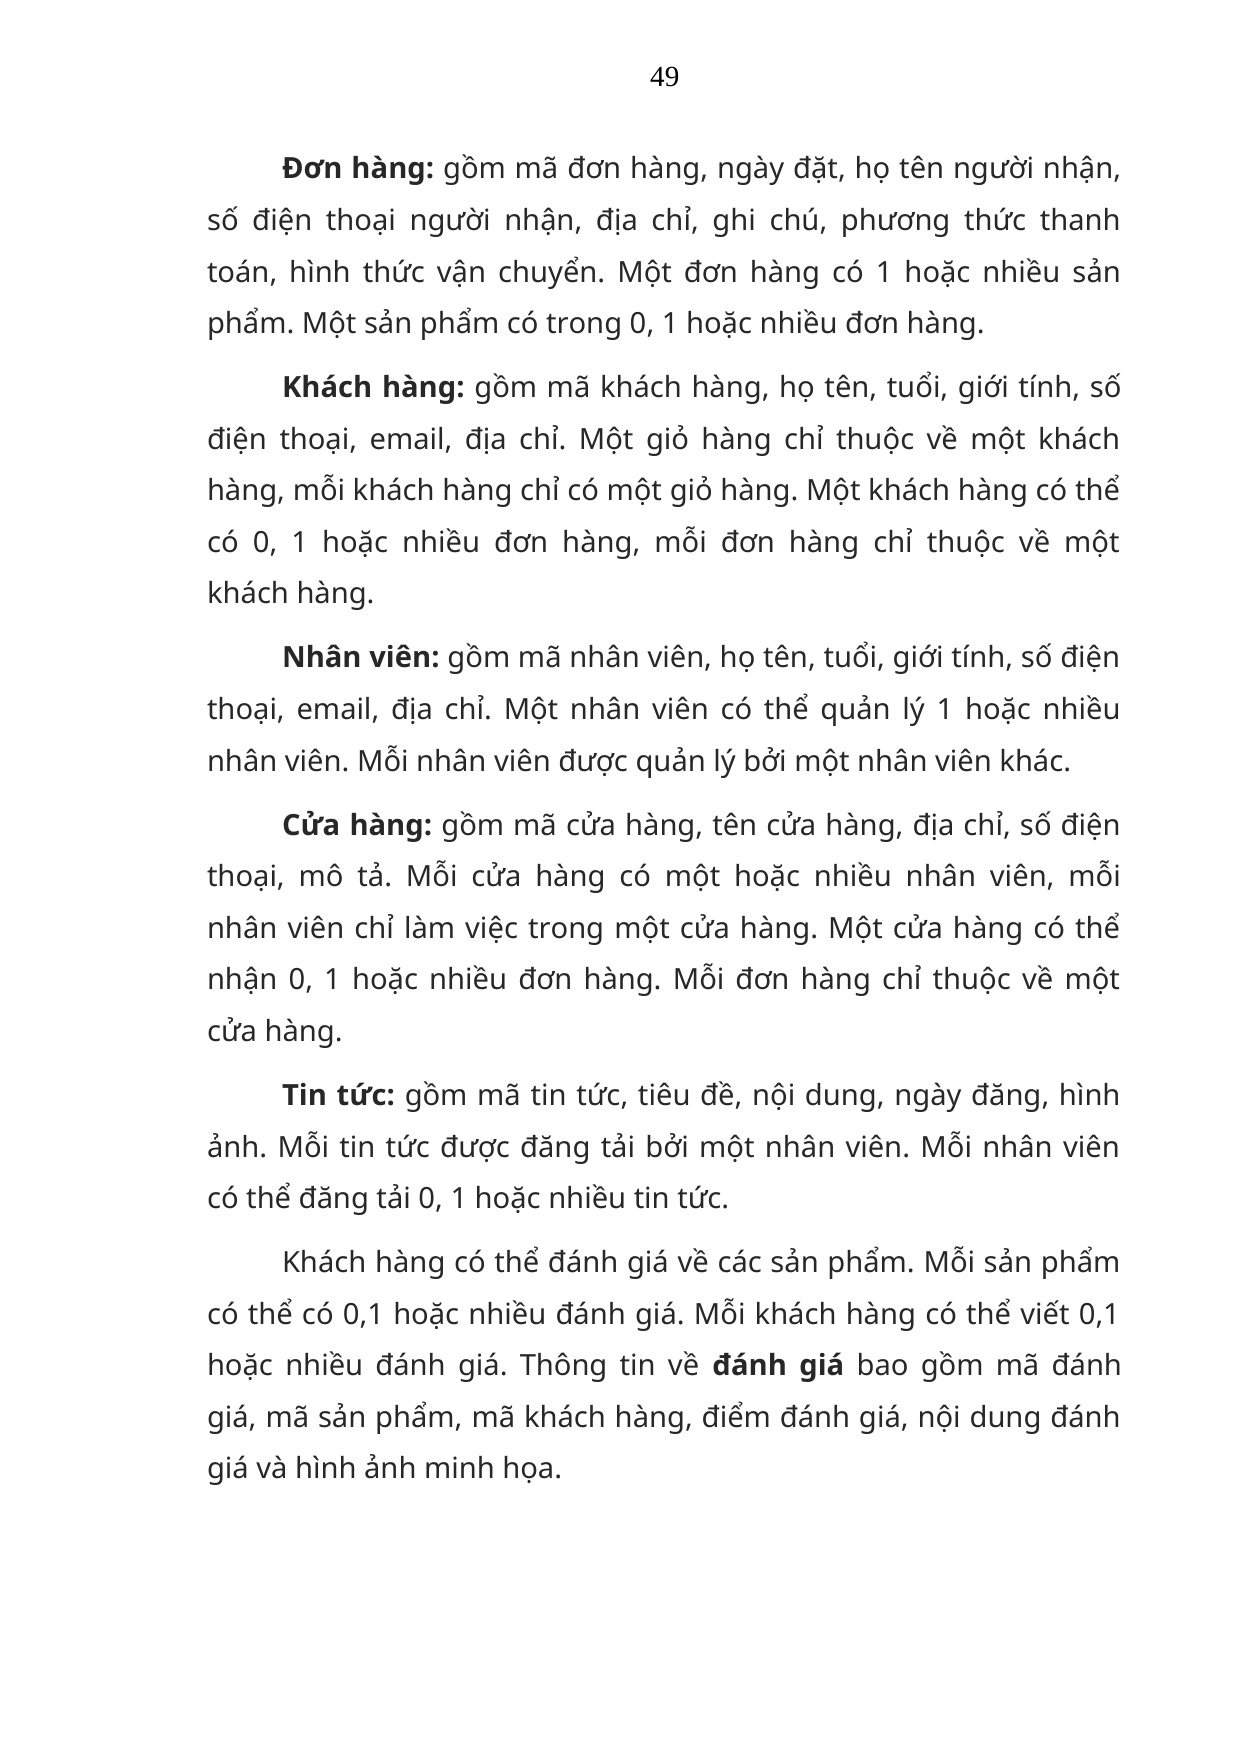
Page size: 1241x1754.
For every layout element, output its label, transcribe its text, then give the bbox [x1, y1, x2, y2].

text Đơn hàng: gồm mã đơn hàng, ngày đặt, họ tên người nhận, số điện thoại người nhận, địa chỉ, ghi chú, phương thức thanh toán, hình thức vận chuyển. Một đơn hàng có 1 hoặc nhiều sản phẩm. Một sản phẩm có trong 0, 1 hoặc nhiều đơn hàng. [207, 148, 1122, 342]
text Khách hàng: gồm mã khách hàng, họ tên, tuổi, giới tính, số điện thoại, email, địa chỉ. Một giỏ hàng chỉ thuộc về một khách hàng, mỗi khách hàng chỉ có một giỏ hàng. Một khách hàng có thể có 0, 1 hoặc nhiều đơn hàng, mỗi đơn hàng chỉ thuộc về một khách hàng. [207, 366, 1122, 612]
text Cửa hàng: gồm mã cửa hàng, tên cửa hàng, địa chỉ, số điện thoại, mô tả. Mỗi cửa hàng có một hoặc nhiều nhân viên, mỗi nhân viên chỉ làm việc trong một cửa hàng. Một cửa hàng có thể nhận 0, 1 hoặc nhiều đơn hàng. Mỗi đơn hàng chỉ thuộc về một cửa hàng. [207, 804, 1122, 1050]
text Tin tức: gồm mã tin tức, tiêu đề, nội dung, ngày đăng, hình ảnh. Mỗi tin tức được đăng tải bởi một nhân viên. Mỗi nhân viên có thể đăng tải 0, 1 hoặc nhiều tin tức. [207, 1074, 1122, 1217]
text Khách hàng có thể đánh giá về các sản phẩm. Mỗi sản phẩm có thể có 0,1 hoặc nhiều đánh giá. Mỗi khách hàng có thể viết 0,1 hoặc nhiều đánh giá. Thông tin về đánh giá bao gồm mã đánh giá, mã sản phẩm, mã khách hàng, điểm đánh giá, nội dung đánh giá và hình ảnh minh họa. [207, 1241, 1122, 1487]
text Nhân viên: gồm mã nhân viên, họ tên, tuổi, giới tính, số điện thoại, email, địa chỉ. Một nhân viên có thể quản lý 1 hoặc nhiều nhân viên. Mỗi nhân viên được quản lý bởi một nhân viên khác. [207, 637, 1122, 779]
